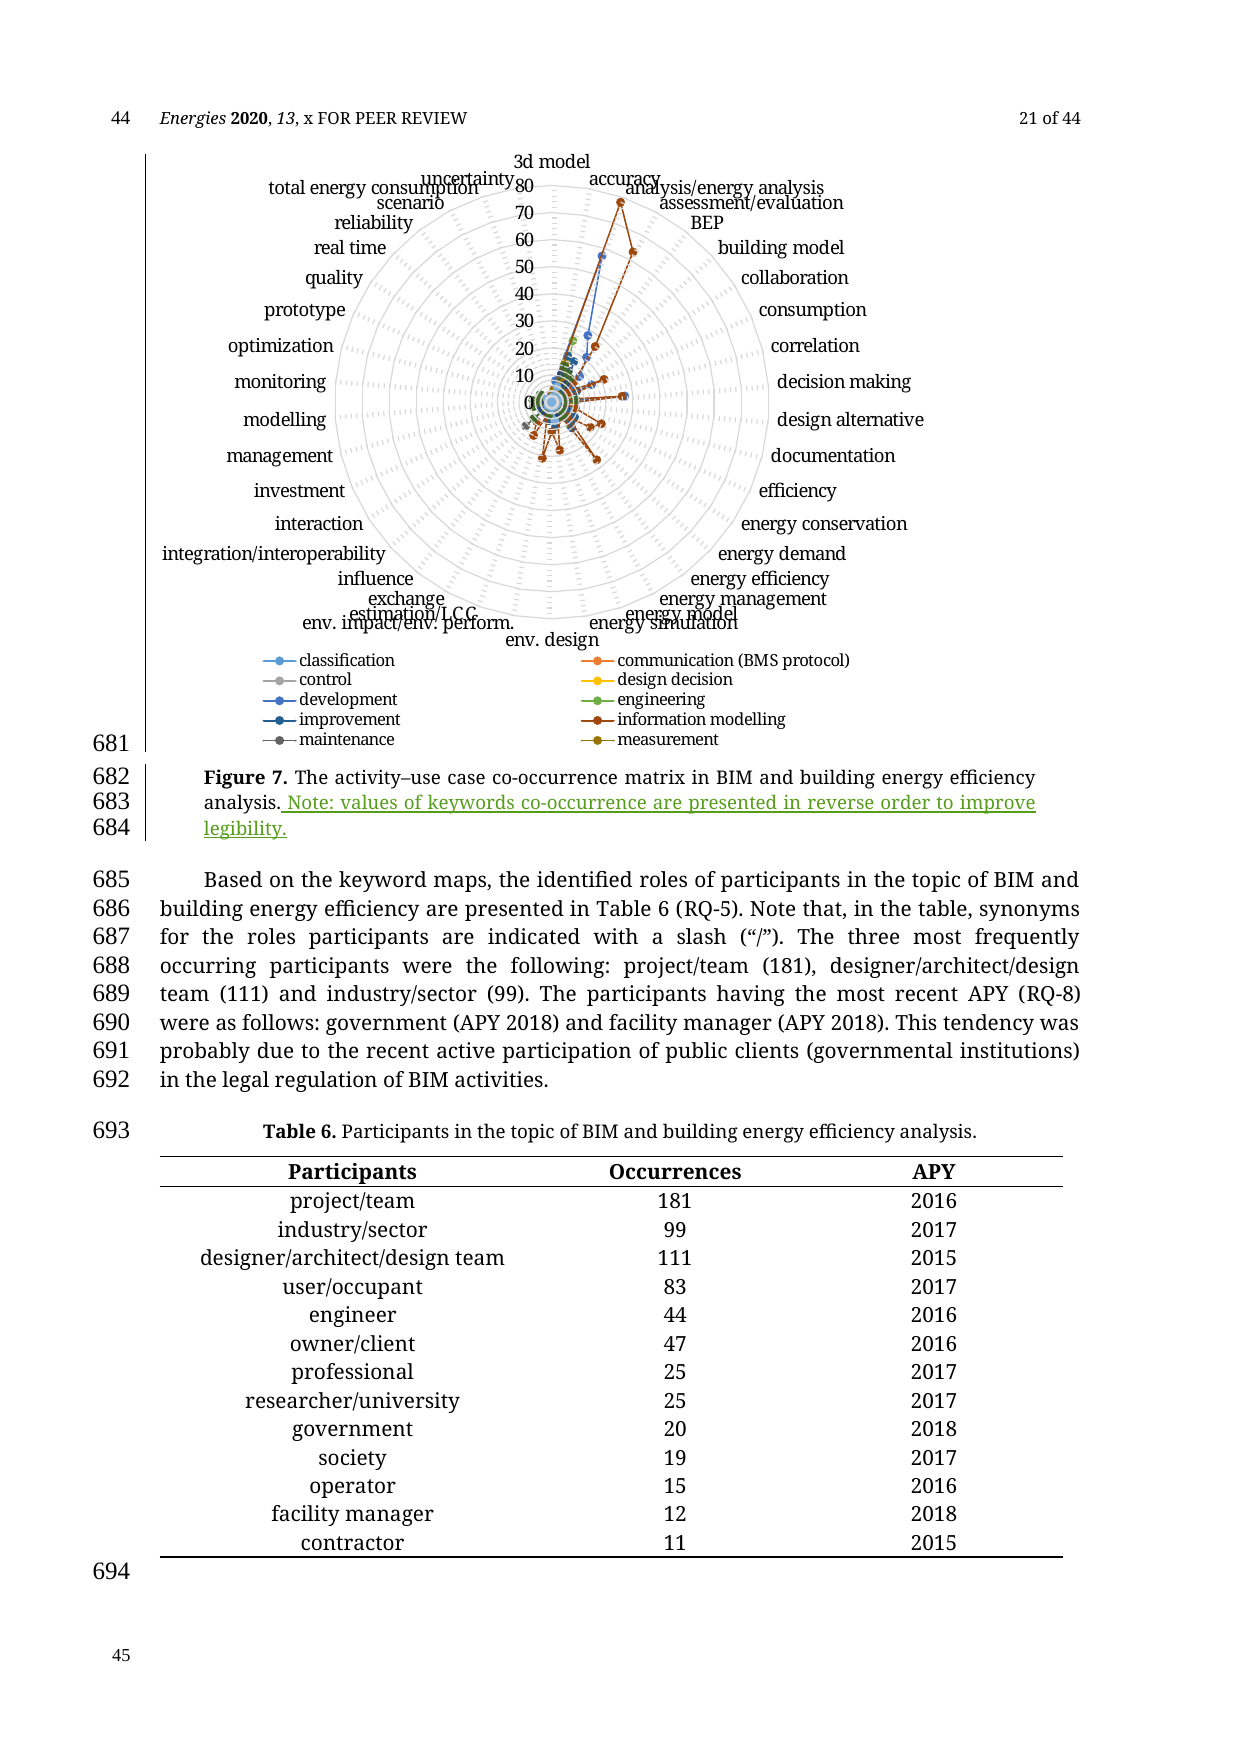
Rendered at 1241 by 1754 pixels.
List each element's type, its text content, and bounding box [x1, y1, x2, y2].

table_cell 111 [545, 1244, 805, 1272]
table_cell 2018 [805, 1500, 1063, 1528]
table_cell 44 [545, 1300, 805, 1329]
table_cell government [160, 1414, 545, 1443]
table_cell 2017 [805, 1443, 1063, 1471]
table_header APY [805, 1157, 1063, 1186]
table_cell contractor [160, 1528, 545, 1556]
table_cell 2016 [805, 1329, 1063, 1357]
table_cell user/occupant [160, 1272, 545, 1300]
table_cell 83 [545, 1272, 805, 1300]
table_cell researcher/university [160, 1386, 545, 1414]
table_cell engineer [160, 1300, 545, 1329]
table_cell 15 [545, 1471, 805, 1499]
text Table 6. Participants in the topic of BIM and building energy efficiency analysis. [204, 1118, 1036, 1144]
table_cell 2018 [805, 1414, 1063, 1443]
text Based on the keyword maps, the identified roles of participants in the topic of BIM and building energy efficiency are presented in Table 6 (RQ-5). Note that, in the table, synonyms for the roles participants are indicated with a slash (“/”). The three most frequently occurring participants were the following: project/team (181), designer/architect/design team (111) and industry/sector (99). The participants having the most recent APY (RQ-8) were as follows: government (APY 2018) and facility manager (APY 2018). This tendency was probably due to the recent active participation of public clients (governmental institutions) in the legal regulation of BIM activities. [159, 866, 1081, 1093]
table_header Participants [160, 1157, 545, 1186]
table_cell 47 [545, 1329, 805, 1357]
table_cell 2016 [805, 1471, 1063, 1499]
table_cell professional [160, 1357, 545, 1386]
table_cell owner/client [160, 1329, 545, 1357]
table_cell designer/architect/design team [160, 1244, 545, 1272]
table_cell 25 [545, 1357, 805, 1386]
table_cell 2015 [805, 1244, 1063, 1272]
table_cell 11 [545, 1528, 805, 1556]
table_cell 2017 [805, 1215, 1063, 1243]
table_cell 2017 [805, 1386, 1063, 1414]
table_cell operator [160, 1471, 545, 1499]
table_cell 12 [545, 1500, 805, 1528]
table_cell society [160, 1443, 545, 1471]
table_cell 2016 [805, 1300, 1063, 1329]
table_cell industry/sector [160, 1215, 545, 1243]
table_cell 20 [545, 1414, 805, 1443]
table_cell project/team [160, 1187, 545, 1215]
table_cell 2017 [805, 1272, 1063, 1300]
table_header Occurrences [545, 1157, 805, 1186]
table_cell 99 [545, 1215, 805, 1243]
table_cell 19 [545, 1443, 805, 1471]
table_cell 25 [545, 1386, 805, 1414]
table_cell 181 [545, 1187, 805, 1215]
text Figure 7. The activity–use case co-occurrence matrix in BIM and building energy efficiency analysis. [204, 764, 1036, 841]
table_cell 2015 [805, 1528, 1063, 1556]
table_cell 2016 [805, 1187, 1063, 1215]
table_cell 2017 [805, 1357, 1063, 1386]
table_cell facility manager [160, 1500, 545, 1528]
